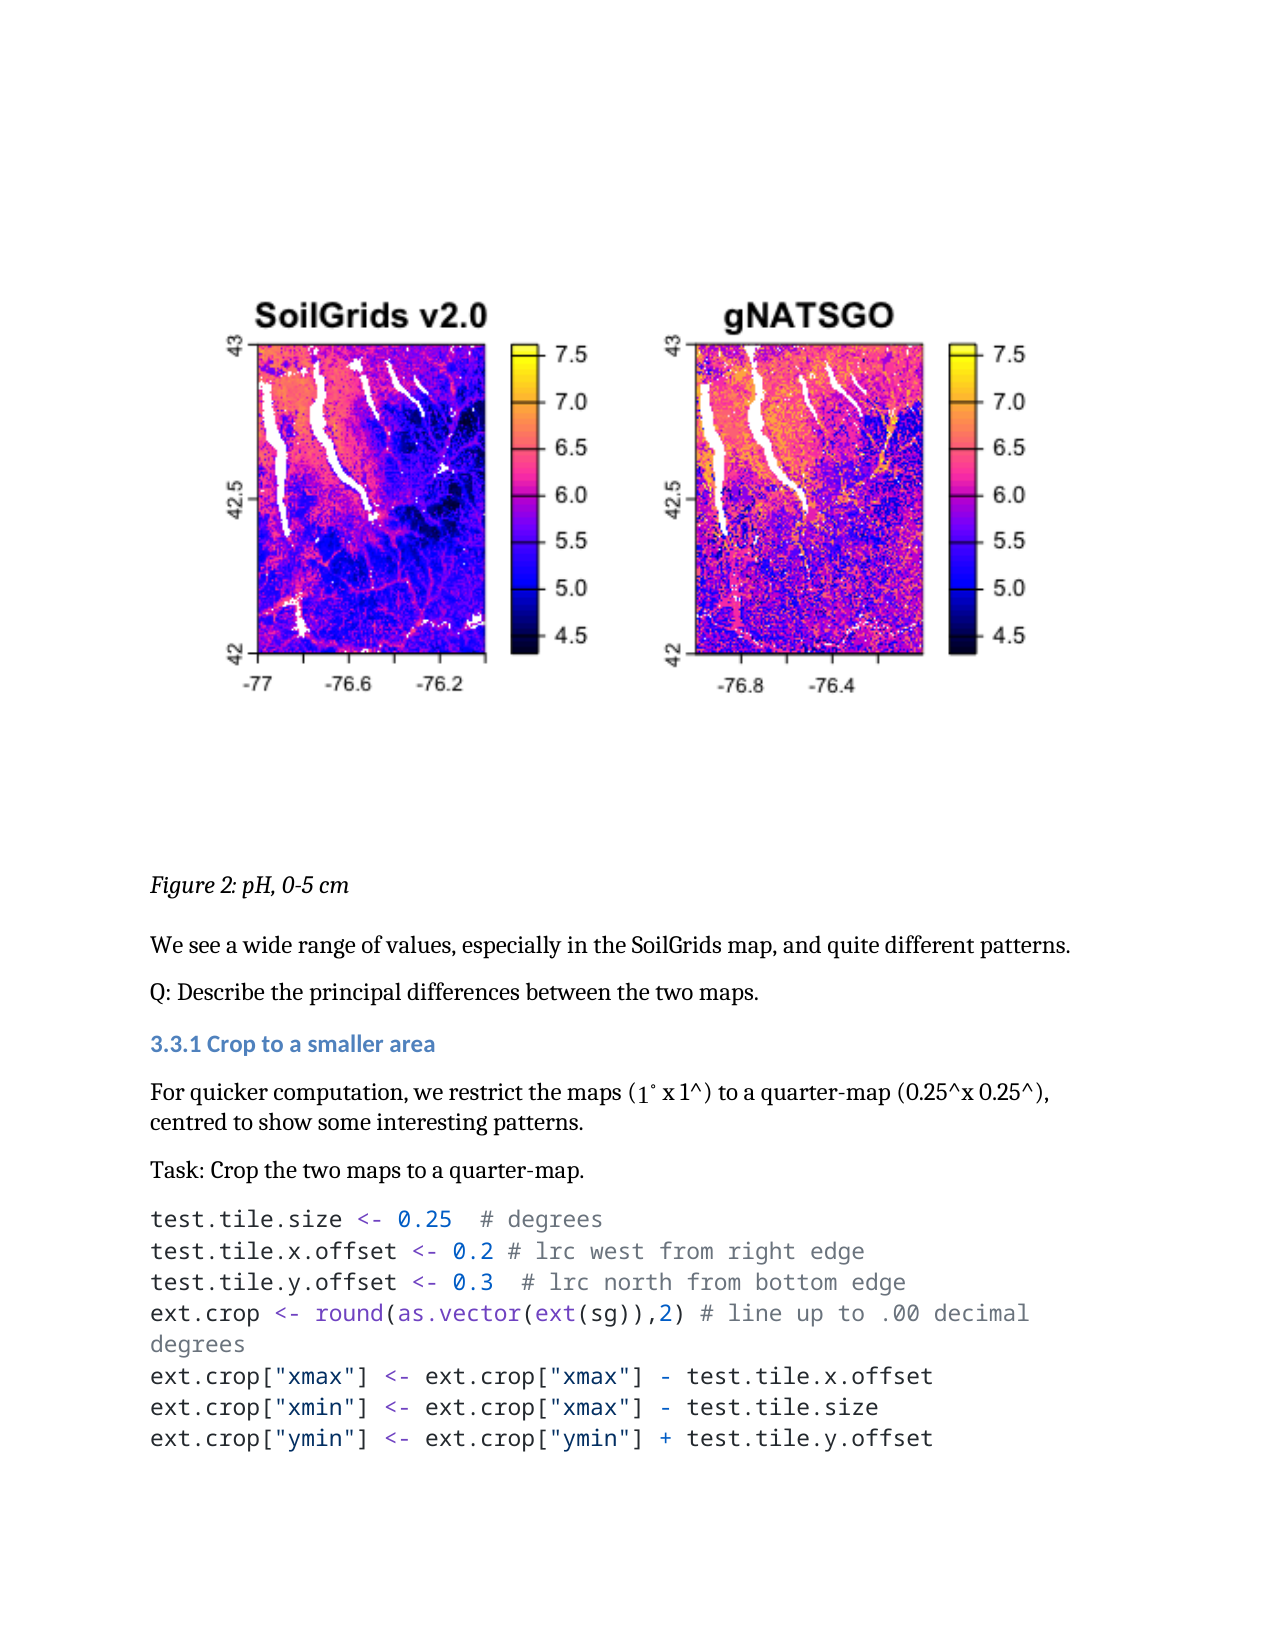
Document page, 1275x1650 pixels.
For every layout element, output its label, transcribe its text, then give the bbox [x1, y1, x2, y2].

text Q: Describe the principal differences between the two maps. [150, 978, 1125, 1007]
text We see a wide range of values, especially in the SoilGrids map, and quite different patterns. [150, 931, 1125, 959]
picture [188, 150, 1064, 850]
text For quicker computation, we restrict the maps ( x 1^) to a quarter-map (0.25^x 0.25^), centred to show some interesting patterns. [150, 1077, 1125, 1137]
subtitle 3.3.1 Crop to a smaller area [150, 1028, 1125, 1058]
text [150, 1203, 1125, 1453]
table_header Figure 2: pH, 0-5 cm [139, 150, 1114, 912]
text Task: Crop the two maps to a quarter-map. [150, 1156, 1125, 1184]
